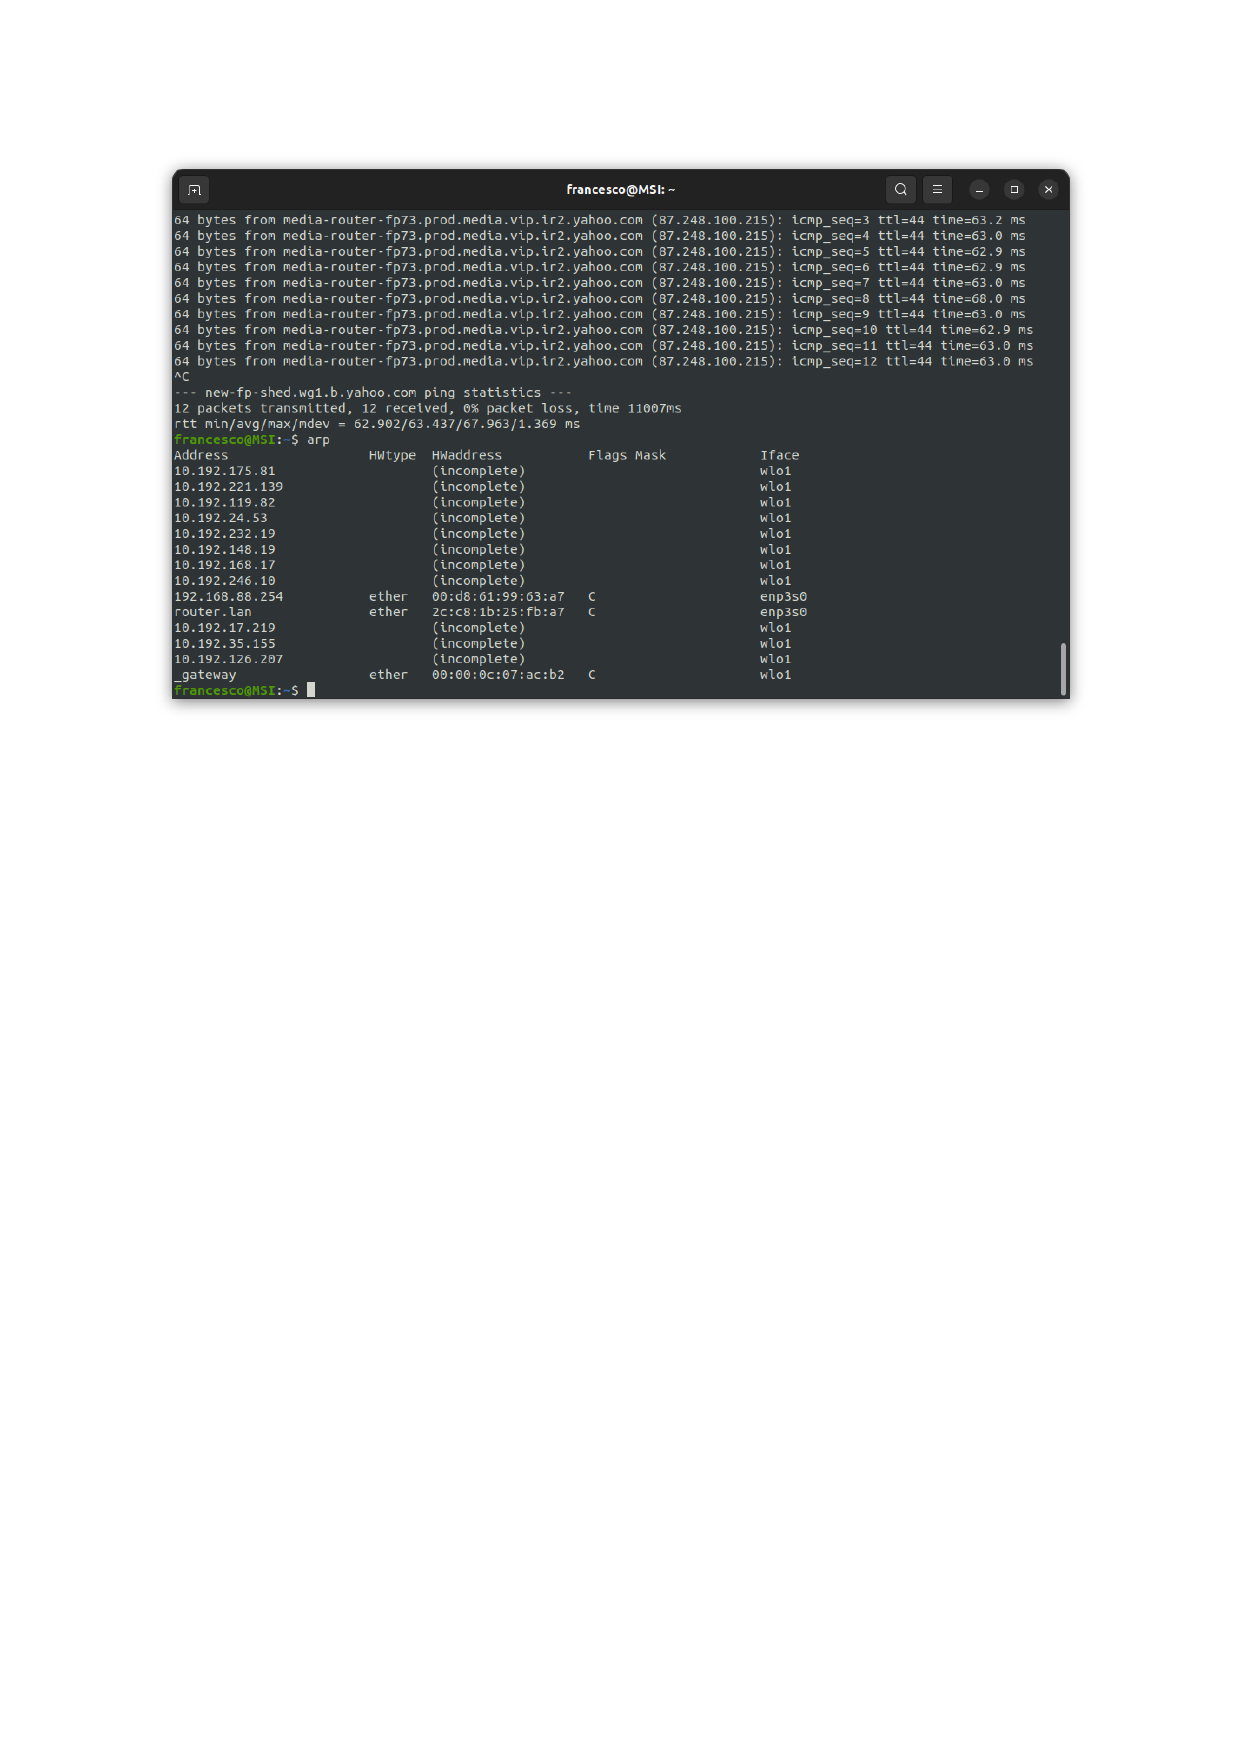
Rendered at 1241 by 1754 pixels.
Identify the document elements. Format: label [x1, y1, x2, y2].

picture [150, 150, 1091, 723]
